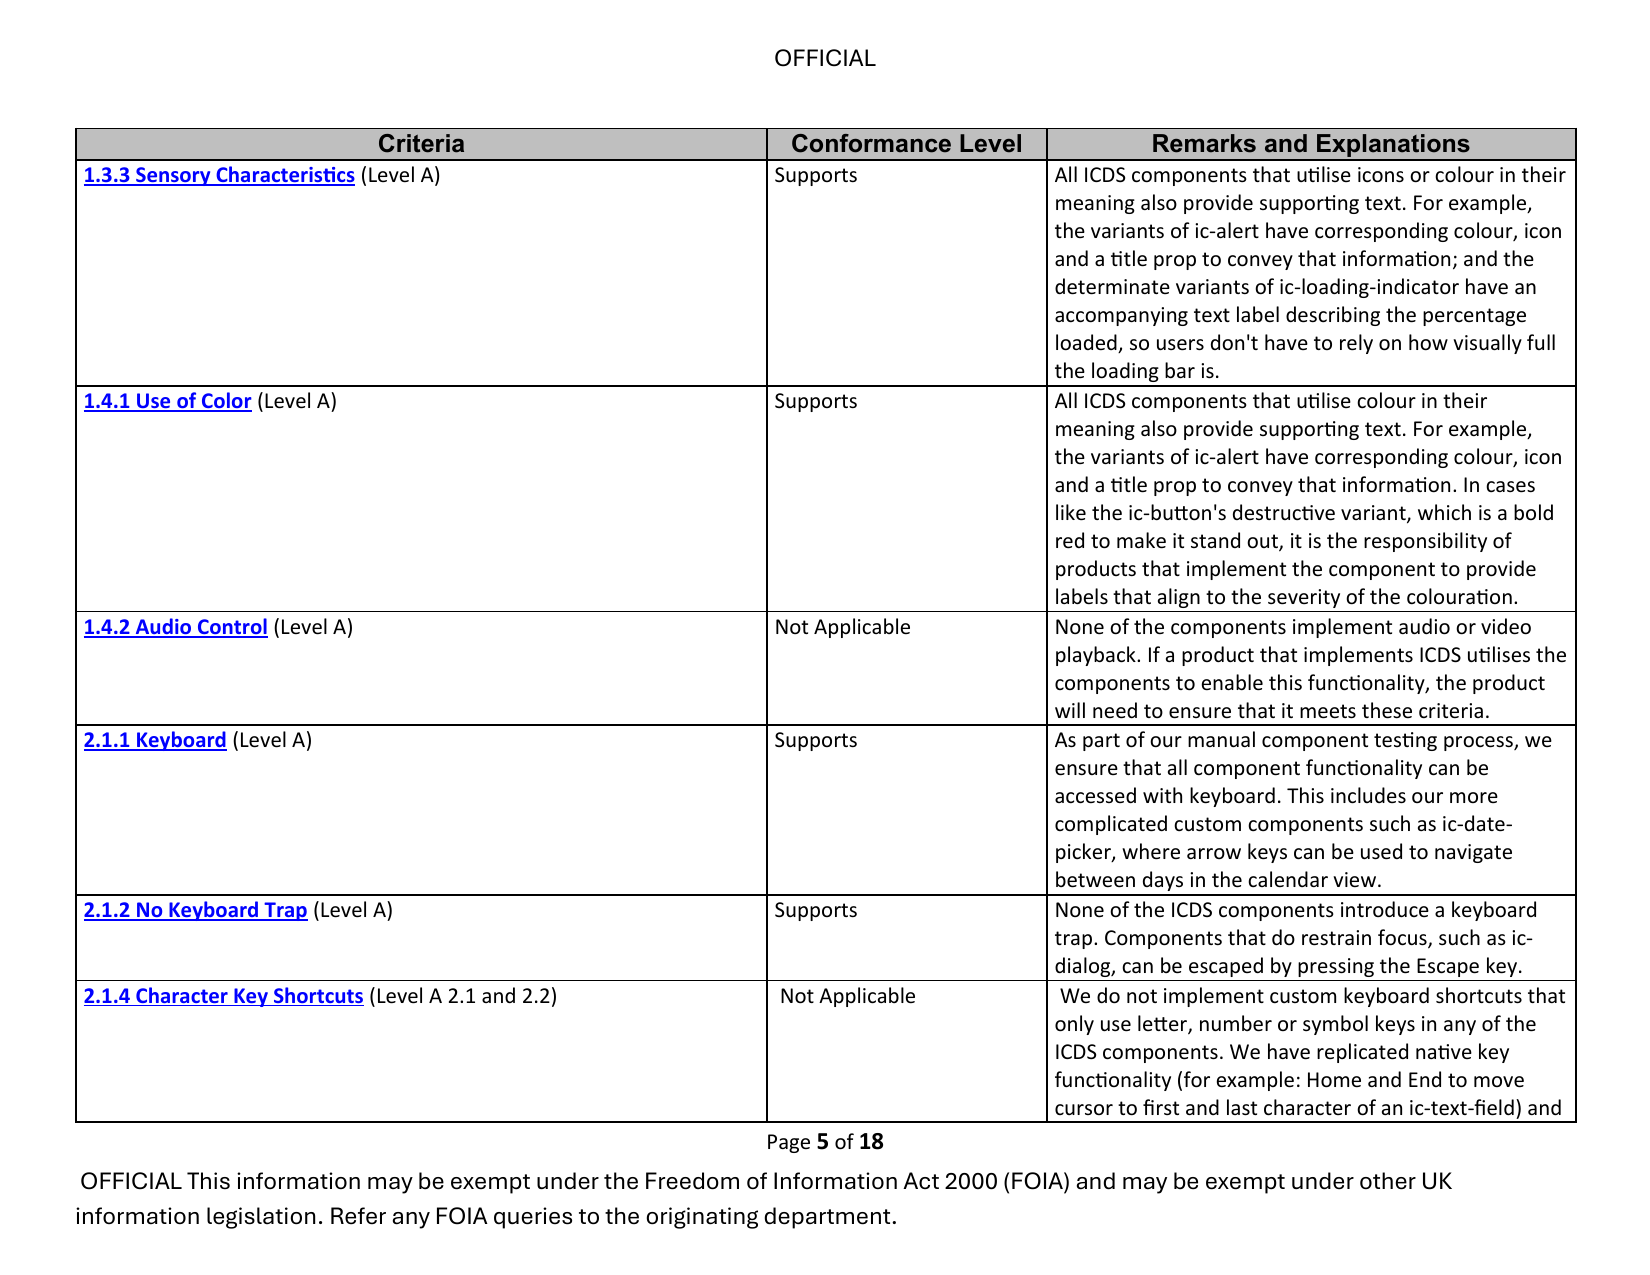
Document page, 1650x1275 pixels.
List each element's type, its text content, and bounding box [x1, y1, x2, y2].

table_header Criteria [77, 129, 766, 159]
table_cell 2.1.1 Keyboard (Level A) [77, 726, 766, 894]
table_cell All ICDS components that utilise colour in their meaning also provide supporting text. For example, the variants of ic-alert have corresponding colour, icon and a title prop to convey that information. In cases like the ic-button's destructive variant, which is a bold red to make it stand out, it is the responsibility of products that implement the component to provide labels that align to the severity of the colouration. [1048, 387, 1575, 611]
table_cell Not Applicable [768, 612, 1046, 724]
table_cell Not Applicable [768, 981, 1046, 1121]
table_cell Supports [768, 387, 1046, 611]
table_cell Supports [768, 726, 1046, 894]
table_cell As part of our manual component testing process, we ensure that all component functionality can be accessed with keyboard. This includes our more complicated custom components such as ic-date-picker, where arrow keys can be used to navigate between days in the calendar view. [1048, 726, 1575, 894]
table_cell Supports [768, 161, 1046, 385]
table_cell 2.1.2 No Keyboard Trap (Level A) [77, 896, 766, 979]
table_cell 1.4.2 Audio Control (Level A) [77, 612, 766, 724]
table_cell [77, 981, 766, 1121]
table_cell All ICDS components that utilise icons or colour in their meaning also provide supporting text. For example, the variants of ic-alert have corresponding colour, icon and a title prop to convey that information; and the determinate variants of ic-loading-indicator have an accompanying text label describing the percentage loaded, so users don't have to rely on how visually full the loading bar is. [1048, 161, 1575, 385]
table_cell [1048, 981, 1575, 1121]
table_header Conformance Level [768, 129, 1046, 159]
table_cell 1.4.1 Use of Color (Level A) [77, 387, 766, 611]
table_cell 1.3.3 Sensory Characteristics (Level A) [77, 161, 766, 385]
table_cell None of the ICDS components introduce a keyboard trap. Components that do restrain focus, such as ic-dialog, can be escaped by pressing the Escape key. [1048, 896, 1575, 979]
table_header Remarks and Explanations [1048, 129, 1575, 159]
table_cell Supports [768, 896, 1046, 979]
table_cell None of the components implement audio or video playback. If a product that implements ICDS utilises the components to enable this functionality, the product will need to ensure that it meets these criteria. [1048, 612, 1575, 724]
